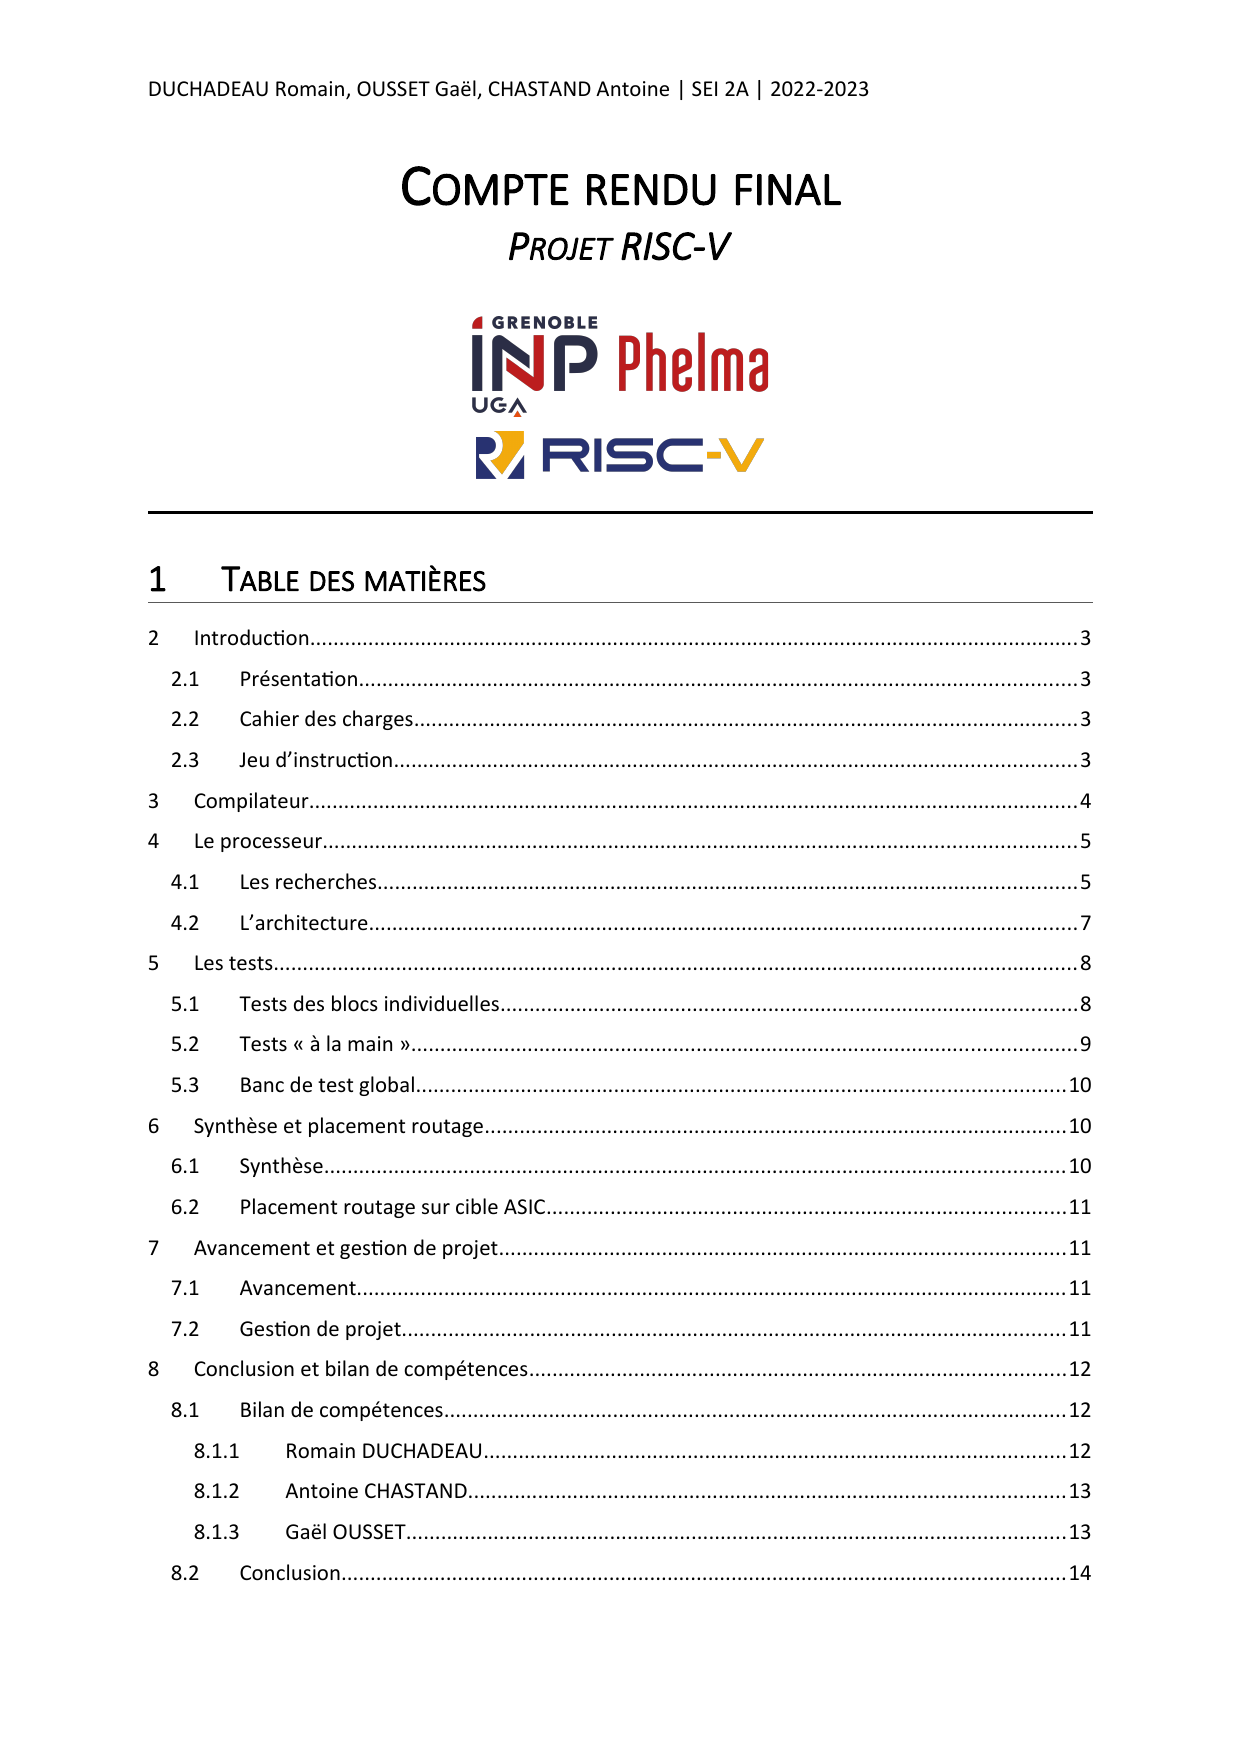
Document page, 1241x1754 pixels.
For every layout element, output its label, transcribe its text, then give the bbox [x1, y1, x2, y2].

picture [472, 316, 769, 417]
title Compte rendu final Projet RISC-V [148, 148, 1093, 270]
picture [476, 431, 765, 479]
